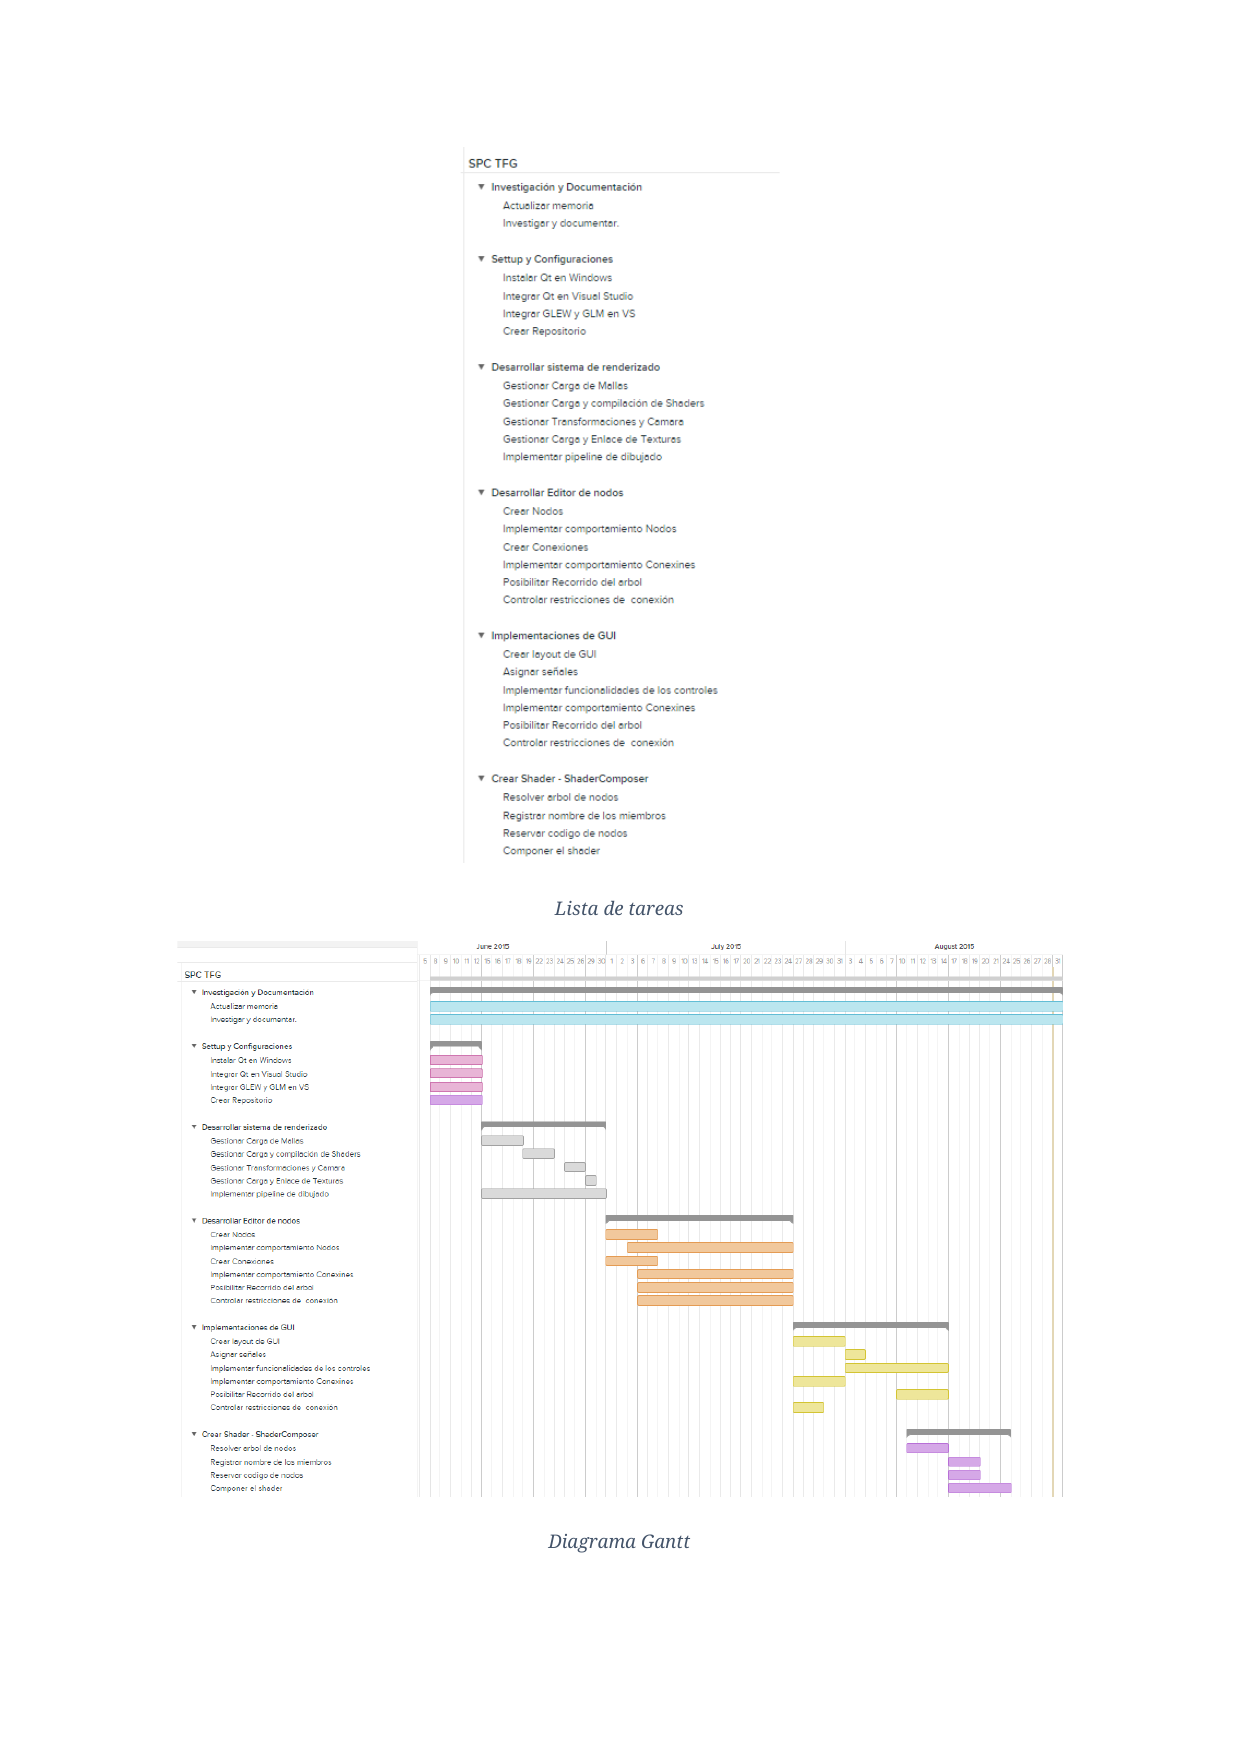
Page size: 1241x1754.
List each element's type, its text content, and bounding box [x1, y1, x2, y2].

text Diagrama Gantt [177, 1528, 1063, 1554]
text Lista de tareas [177, 895, 1063, 921]
picture [177, 941, 1063, 1497]
picture [460, 147, 780, 863]
